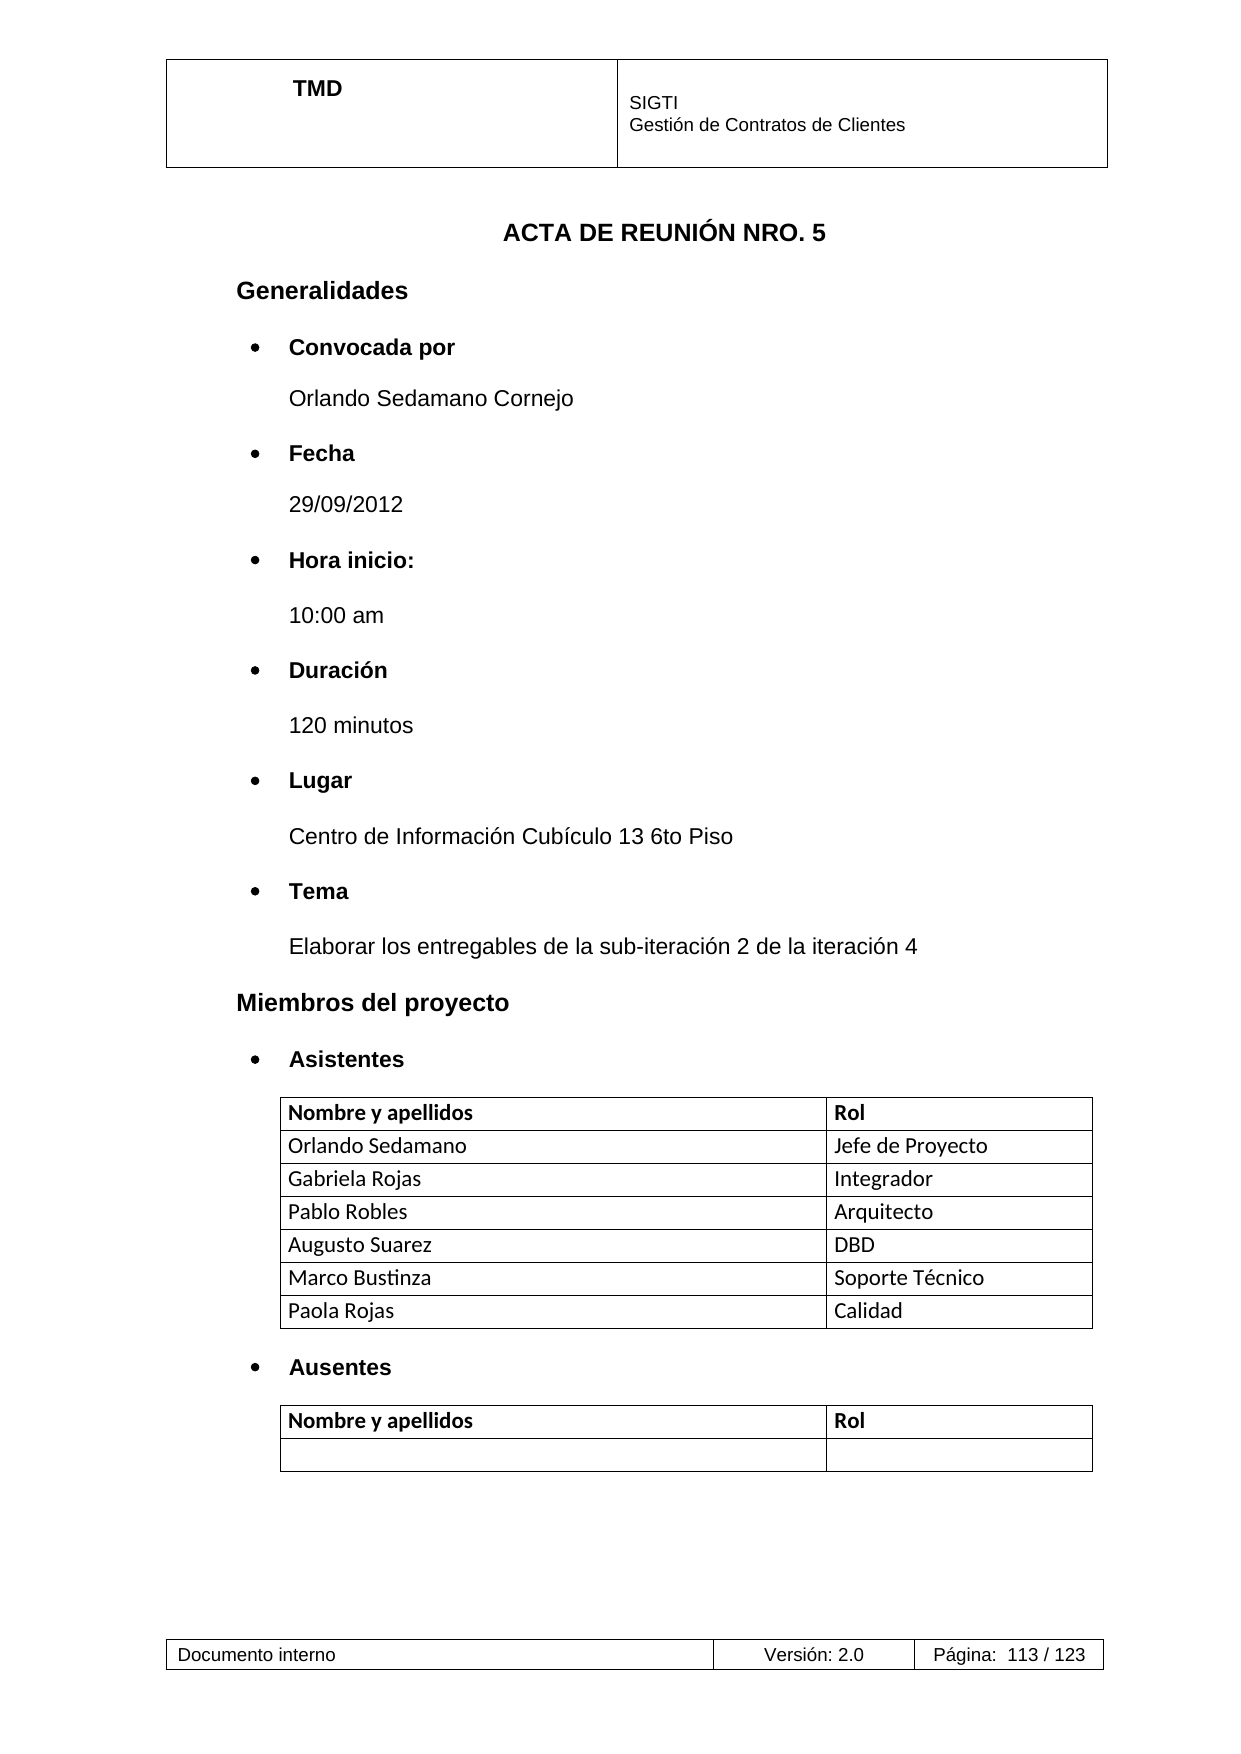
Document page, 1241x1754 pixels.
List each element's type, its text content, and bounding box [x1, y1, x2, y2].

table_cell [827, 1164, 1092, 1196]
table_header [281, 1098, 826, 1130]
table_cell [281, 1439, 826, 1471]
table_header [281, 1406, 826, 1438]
list Miembros del proyecto [236, 988, 1092, 1017]
list ACTA DE REUNIÓN NRO. 5 [236, 218, 1092, 247]
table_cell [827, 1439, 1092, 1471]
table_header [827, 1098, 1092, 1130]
list Convocada por [251, 334, 1092, 360]
list Asistentes [251, 1046, 1092, 1073]
list Centro de Información Cubículo 13 6to Piso [288, 823, 1092, 849]
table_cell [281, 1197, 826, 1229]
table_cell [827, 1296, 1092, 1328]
list Orlando Sedamano Cornejo [288, 385, 1092, 411]
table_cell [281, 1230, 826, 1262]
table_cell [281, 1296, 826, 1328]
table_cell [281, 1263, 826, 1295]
list Elaborar los entregables de la sub-iteración 2 de la iteración 4 [288, 933, 1092, 959]
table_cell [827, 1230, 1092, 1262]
list Duración [251, 657, 1092, 683]
list 29/09/2012 [288, 491, 1092, 518]
list 10:00 am [288, 602, 1092, 628]
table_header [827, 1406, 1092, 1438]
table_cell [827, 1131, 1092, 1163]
list Ausentes [251, 1354, 1092, 1380]
list Lugar [251, 767, 1092, 794]
list Hora inicio: [251, 547, 1092, 573]
list Fecha [251, 440, 1092, 467]
list Tema [251, 878, 1092, 904]
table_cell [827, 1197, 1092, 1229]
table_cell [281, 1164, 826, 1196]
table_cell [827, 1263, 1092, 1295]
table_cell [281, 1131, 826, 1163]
list Generalidades [236, 276, 1092, 305]
list 120 minutos [288, 712, 1092, 738]
